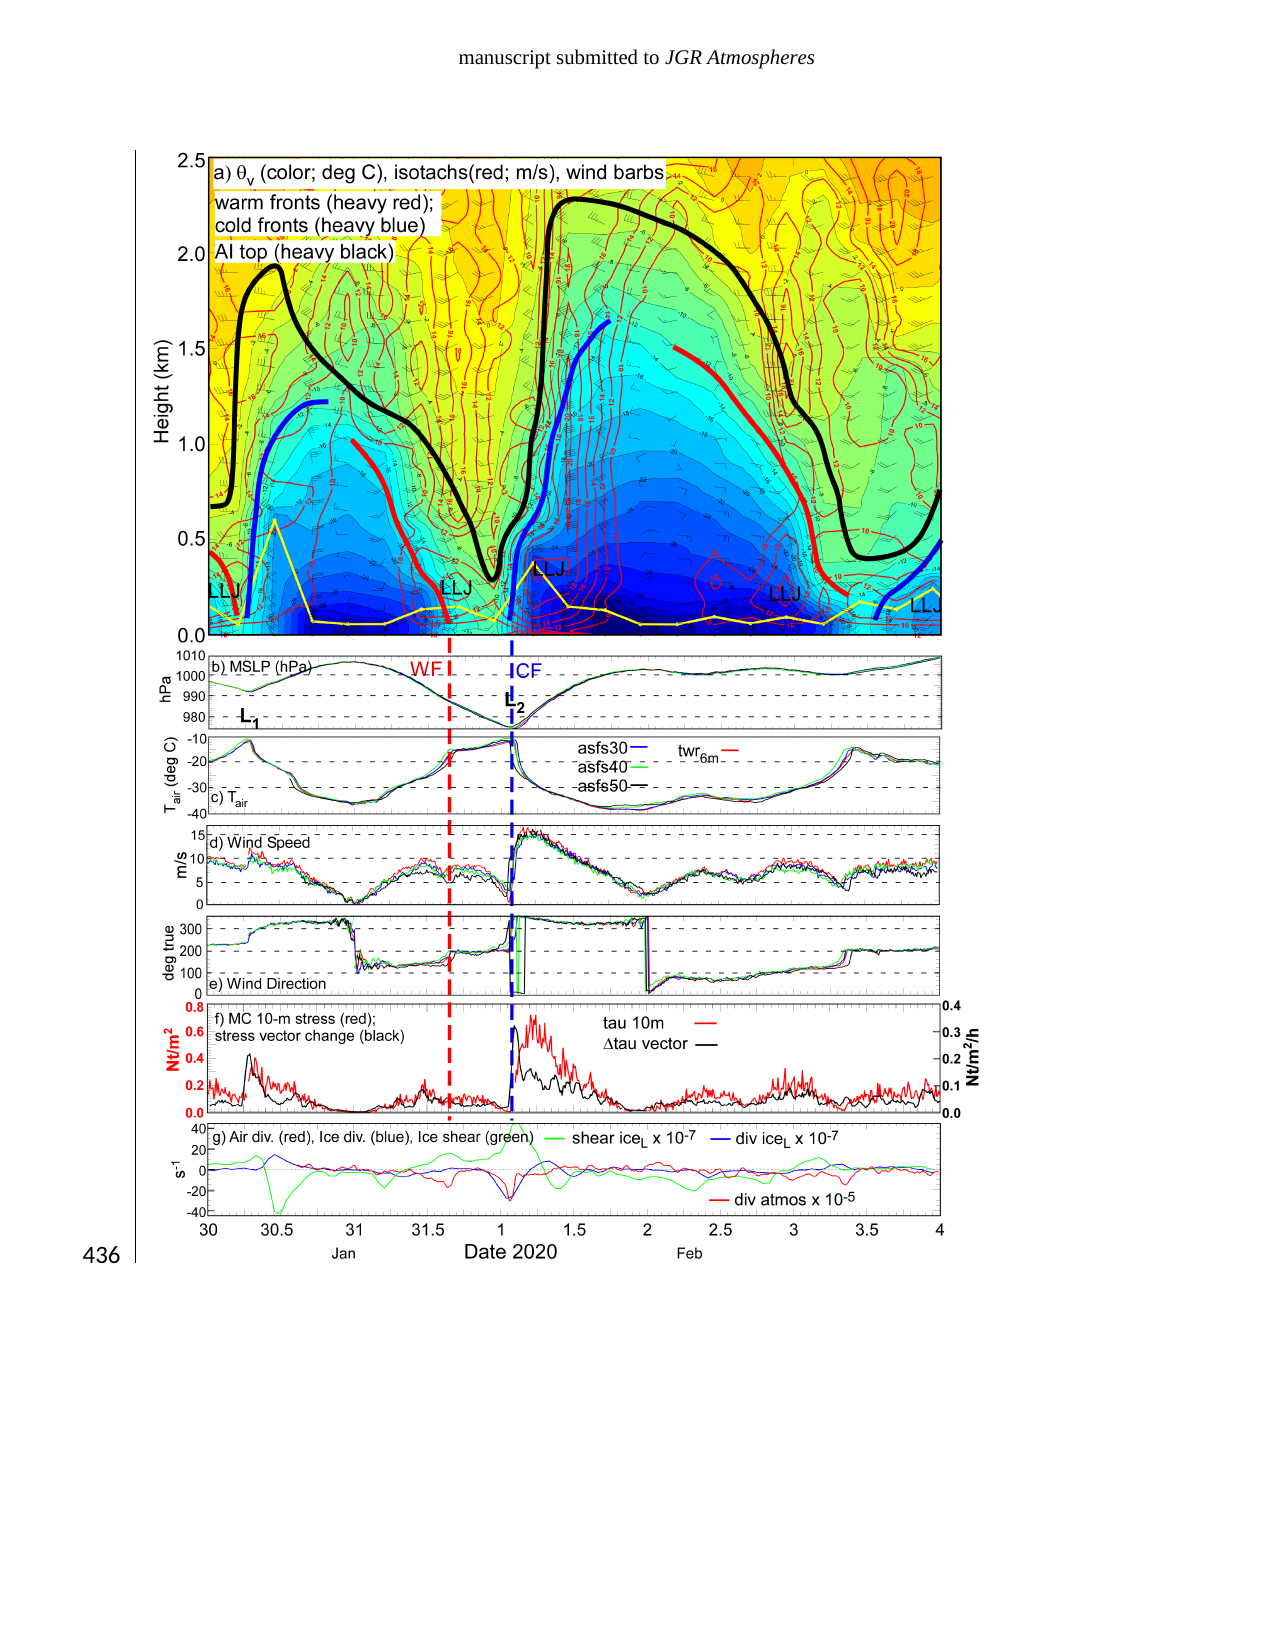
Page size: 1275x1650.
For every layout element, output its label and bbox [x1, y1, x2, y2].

picture [150, 150, 982, 1263]
